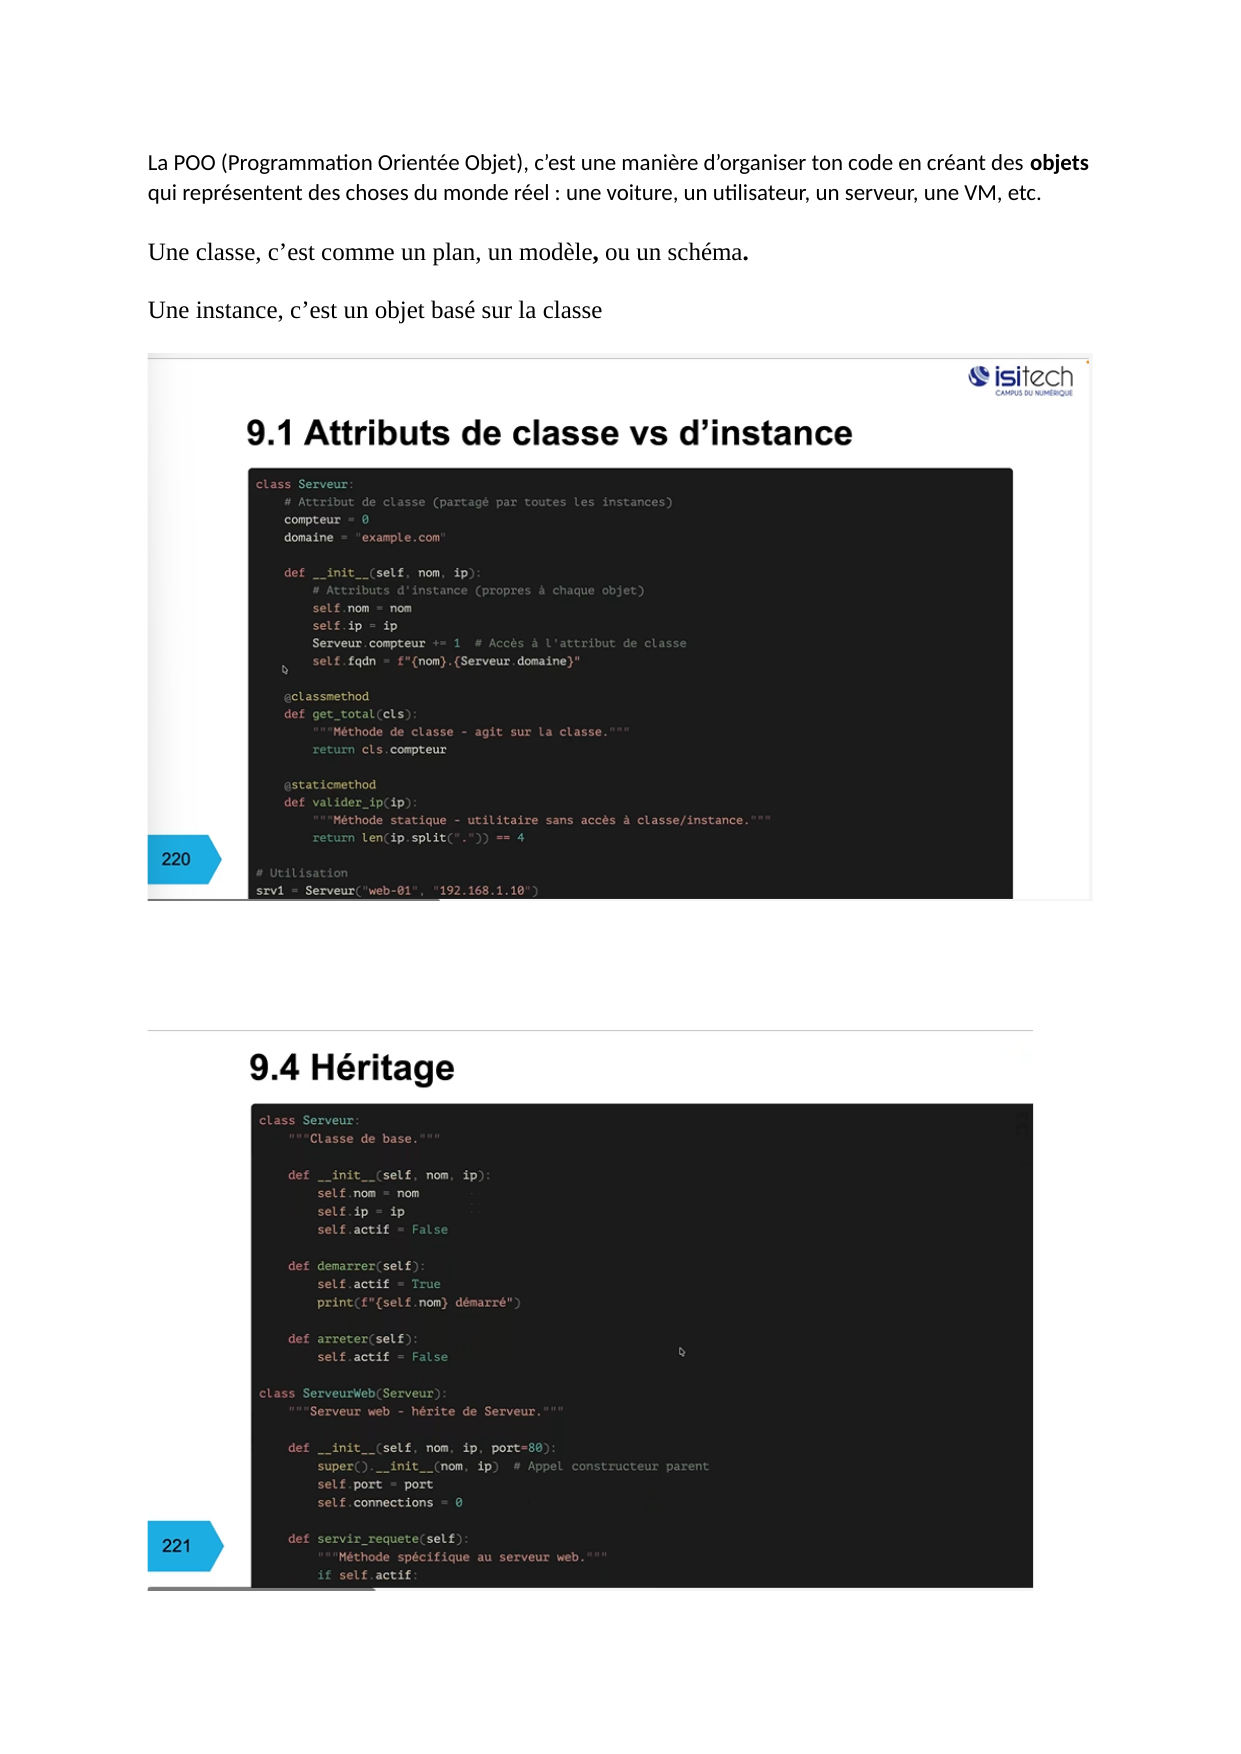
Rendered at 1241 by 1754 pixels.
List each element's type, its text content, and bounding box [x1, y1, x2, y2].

picture [147, 353, 1093, 901]
text La POO (Programmation Orientée Objet), c’est une manière d’organiser ton code en créant des objets qui représentent des choses du monde réel : une voiture, un utilisateur, un serveur, une VM, etc. [148, 148, 1093, 206]
picture [147, 1030, 1034, 1591]
text Une classe, c’est comme un plan, un modèle, ou un schéma. [148, 237, 1093, 266]
text Une instance, c’est un objet basé sur la classe [148, 295, 1093, 324]
